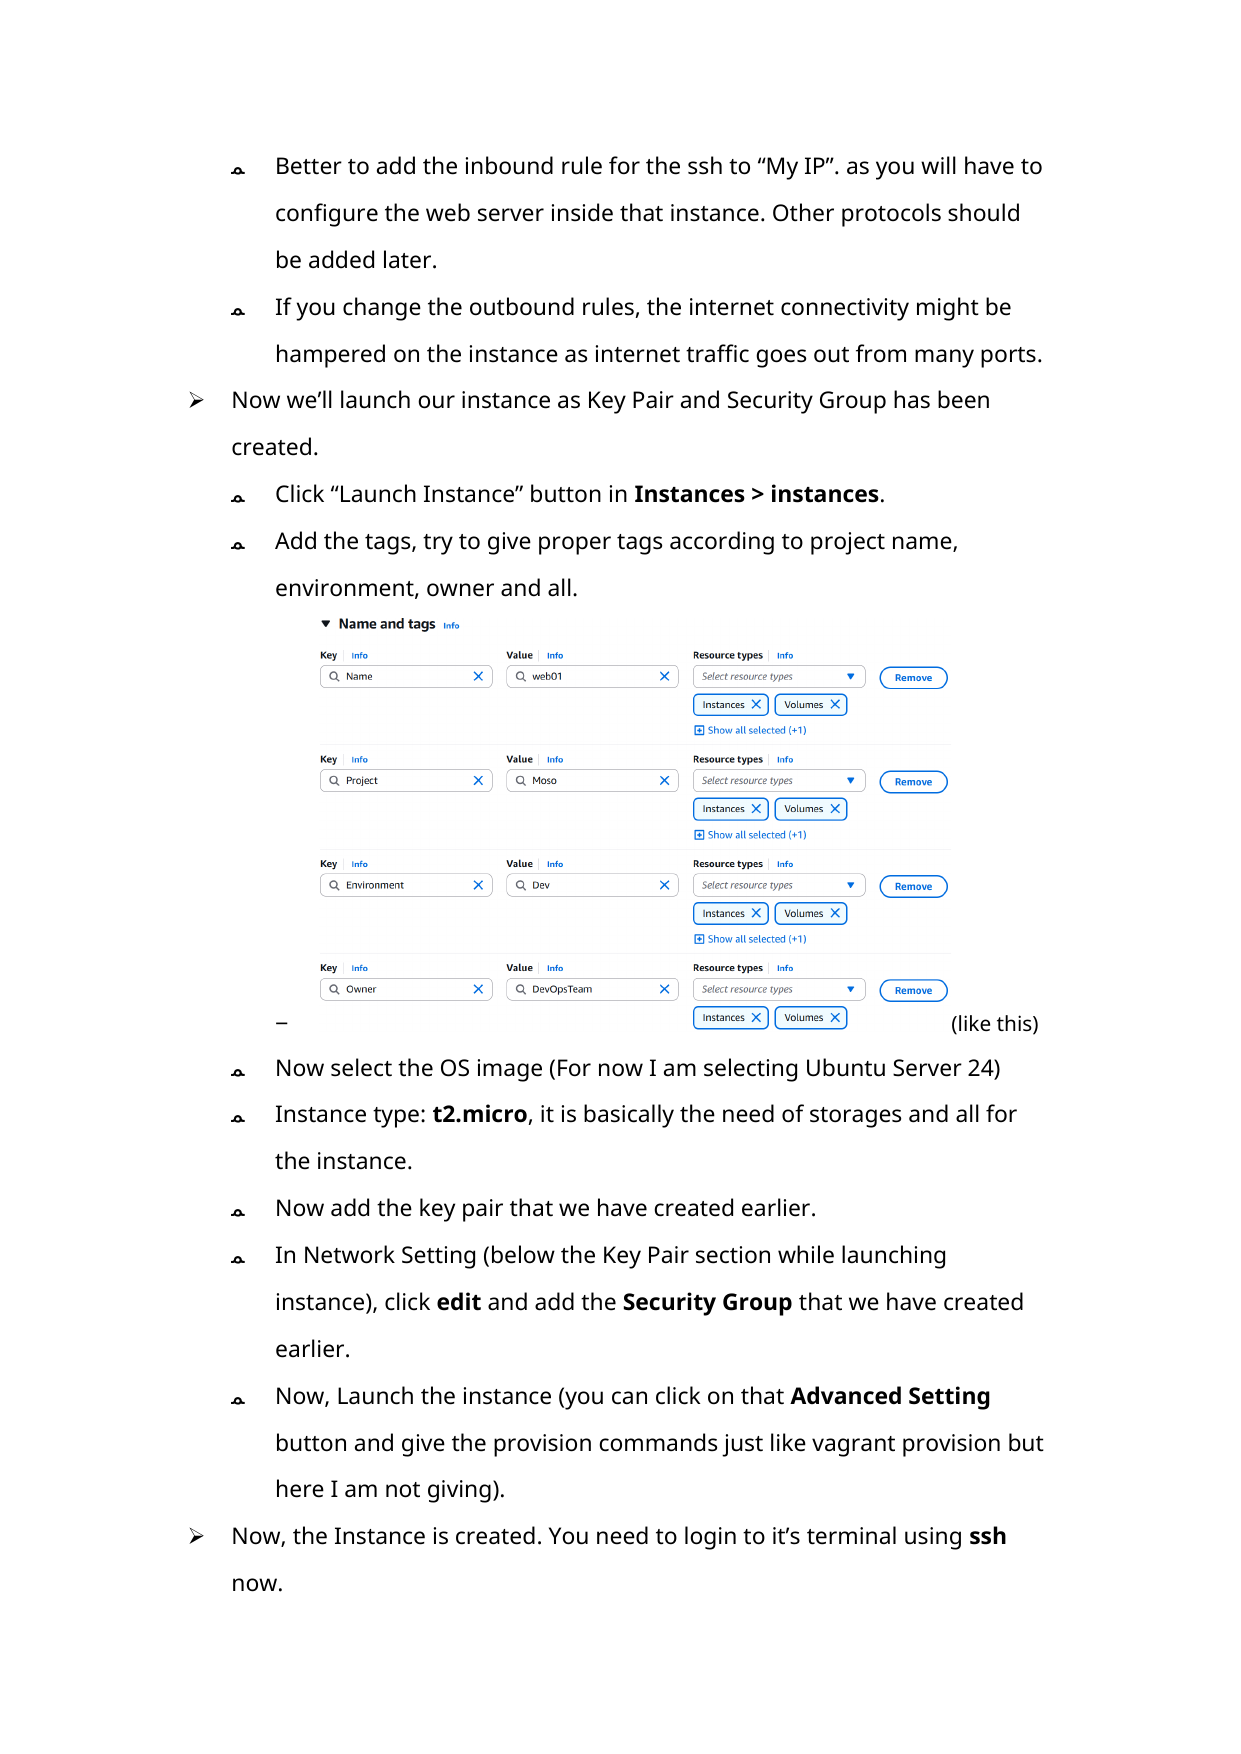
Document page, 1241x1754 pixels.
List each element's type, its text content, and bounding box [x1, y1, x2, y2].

list Now select the OS image (For now I am selecting Ubuntu Server 24) [231, 1051, 1053, 1083]
list Instance type: t2.micro, it is basically the need of storages and all for the instance. [231, 1098, 1053, 1176]
list If you change the outbound rules, the internet connectivity might be hampered on the instance as internet traffic goes out from many ports. [231, 291, 1053, 369]
picture [318, 618, 952, 1032]
list Now we’ll launch our instance as Key Pair and Security Group has been created. [187, 384, 1053, 462]
list Add the tags, try to give proper tags according to project name, environment, owner and all. [231, 525, 1053, 603]
list In Network Setting (below the Key Pair section while launching instance), click edit and add the Security Group that we have created earlier. [231, 1239, 1053, 1364]
list Better to add the inbound rule for the ssh to “My IP”. as you will have to configure the web server inside that instance. Other protocols should be added later. [231, 150, 1053, 275]
list Now, Launch the instance (you can click on that Advanced Setting button and give the provision commands just like vagrant provision but here I am not giving). [231, 1379, 1053, 1504]
list Now add the key pair that we have created earlier. [231, 1192, 1053, 1223]
list Now, the Instance is created. You need to login to it’s terminal using ssh now. [187, 1520, 1053, 1598]
list Click “Launch Instance” button in Instances > instances. [231, 478, 1053, 509]
